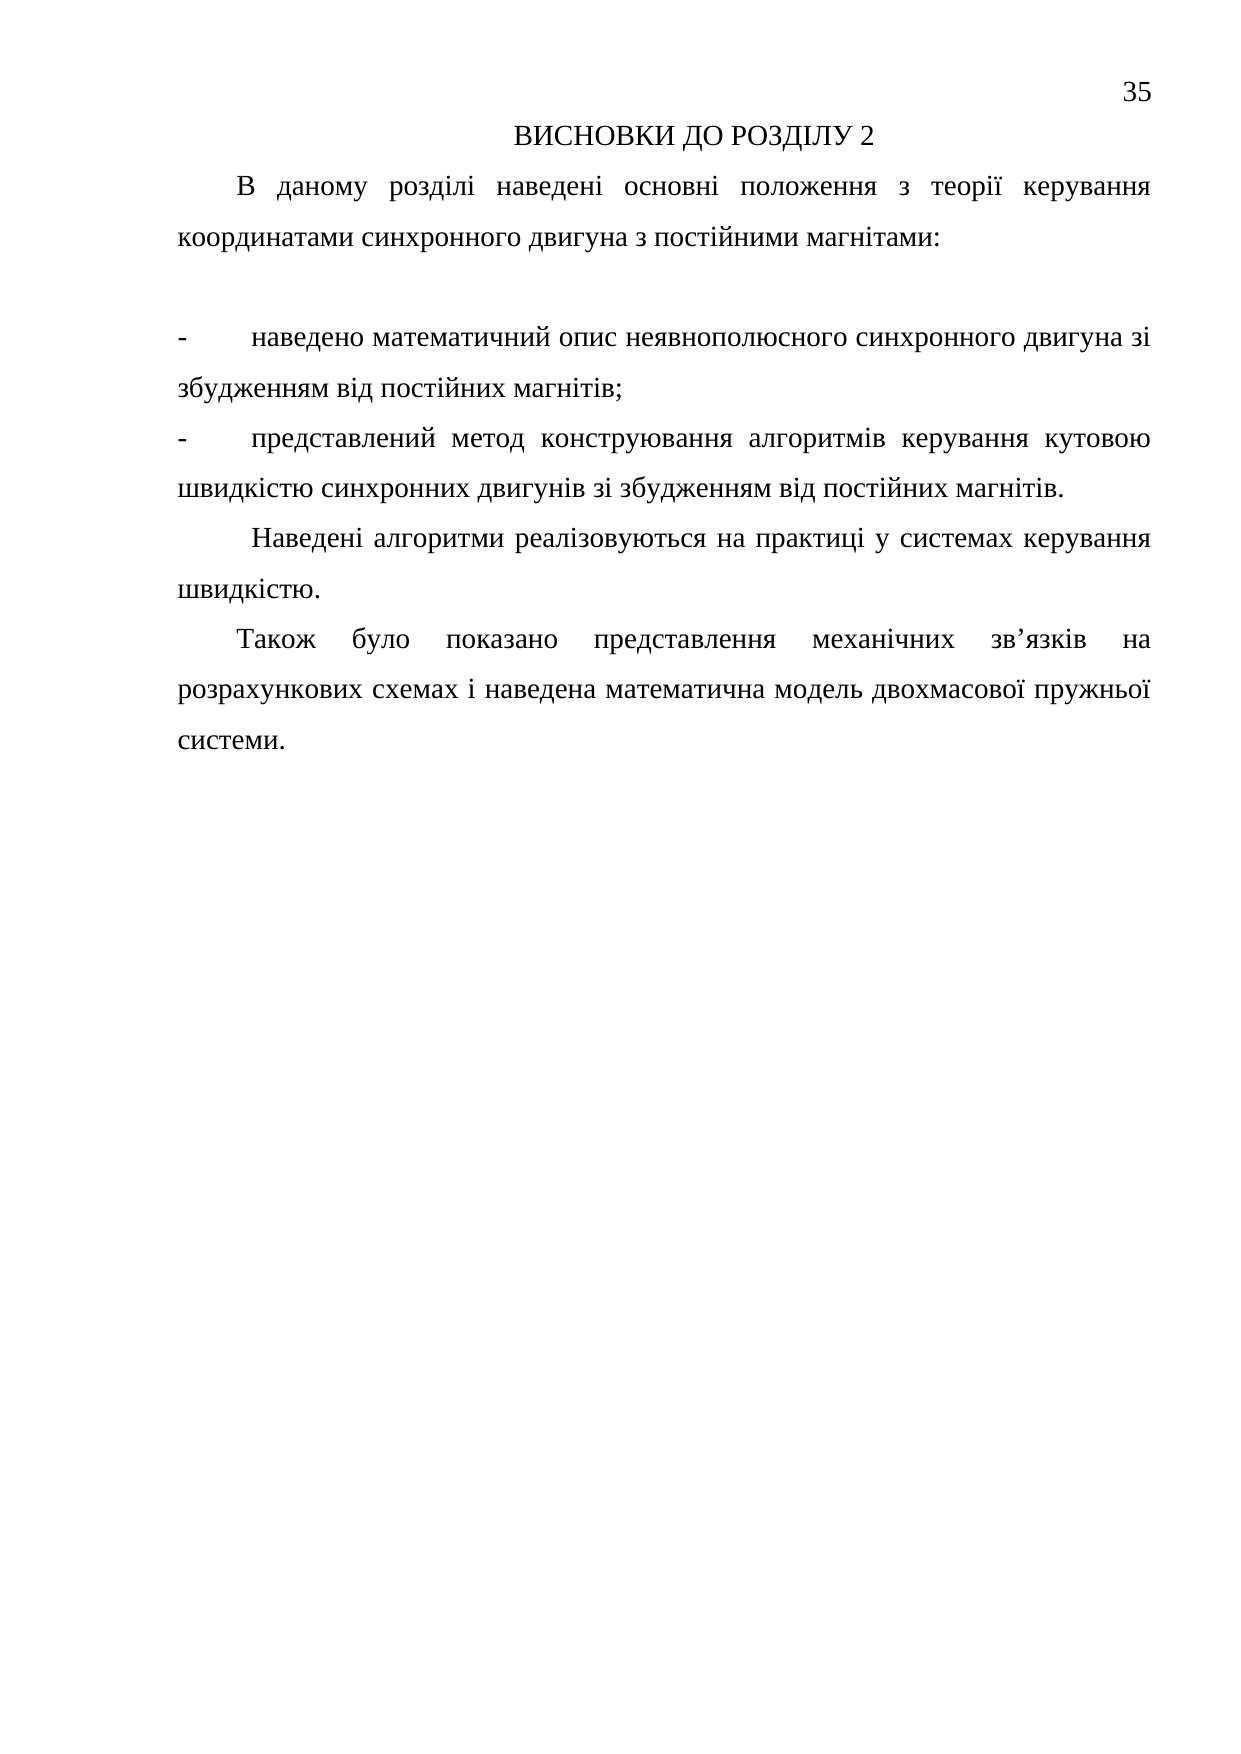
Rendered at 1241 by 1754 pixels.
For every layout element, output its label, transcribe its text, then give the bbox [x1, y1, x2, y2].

text Наведені алгоритми реалізовуються на практиці у системах керування швидкістю. [177, 521, 1152, 604]
list наведено математичний опис неявнополюсного синхронного двигуна зі збудженням від постійних магнітів; [177, 319, 1152, 403]
text ВИСНОВКИ ДО РОЗДІЛУ 2 [177, 118, 1152, 152]
text Також було показано представлення механічних зв’язків на розрахункових схемах і наведена математична модель двохмасової пружньої системи. [177, 621, 1152, 755]
list представлений метод конструювання алгоритмів керування кутовою швидкістю синхронних двигунів зі збудженням від постійних магнітів. [177, 420, 1152, 504]
text В даному розділі наведені основні положення з теорії керування координатами синхронного двигуна з постійними магнітами: [177, 168, 1152, 252]
